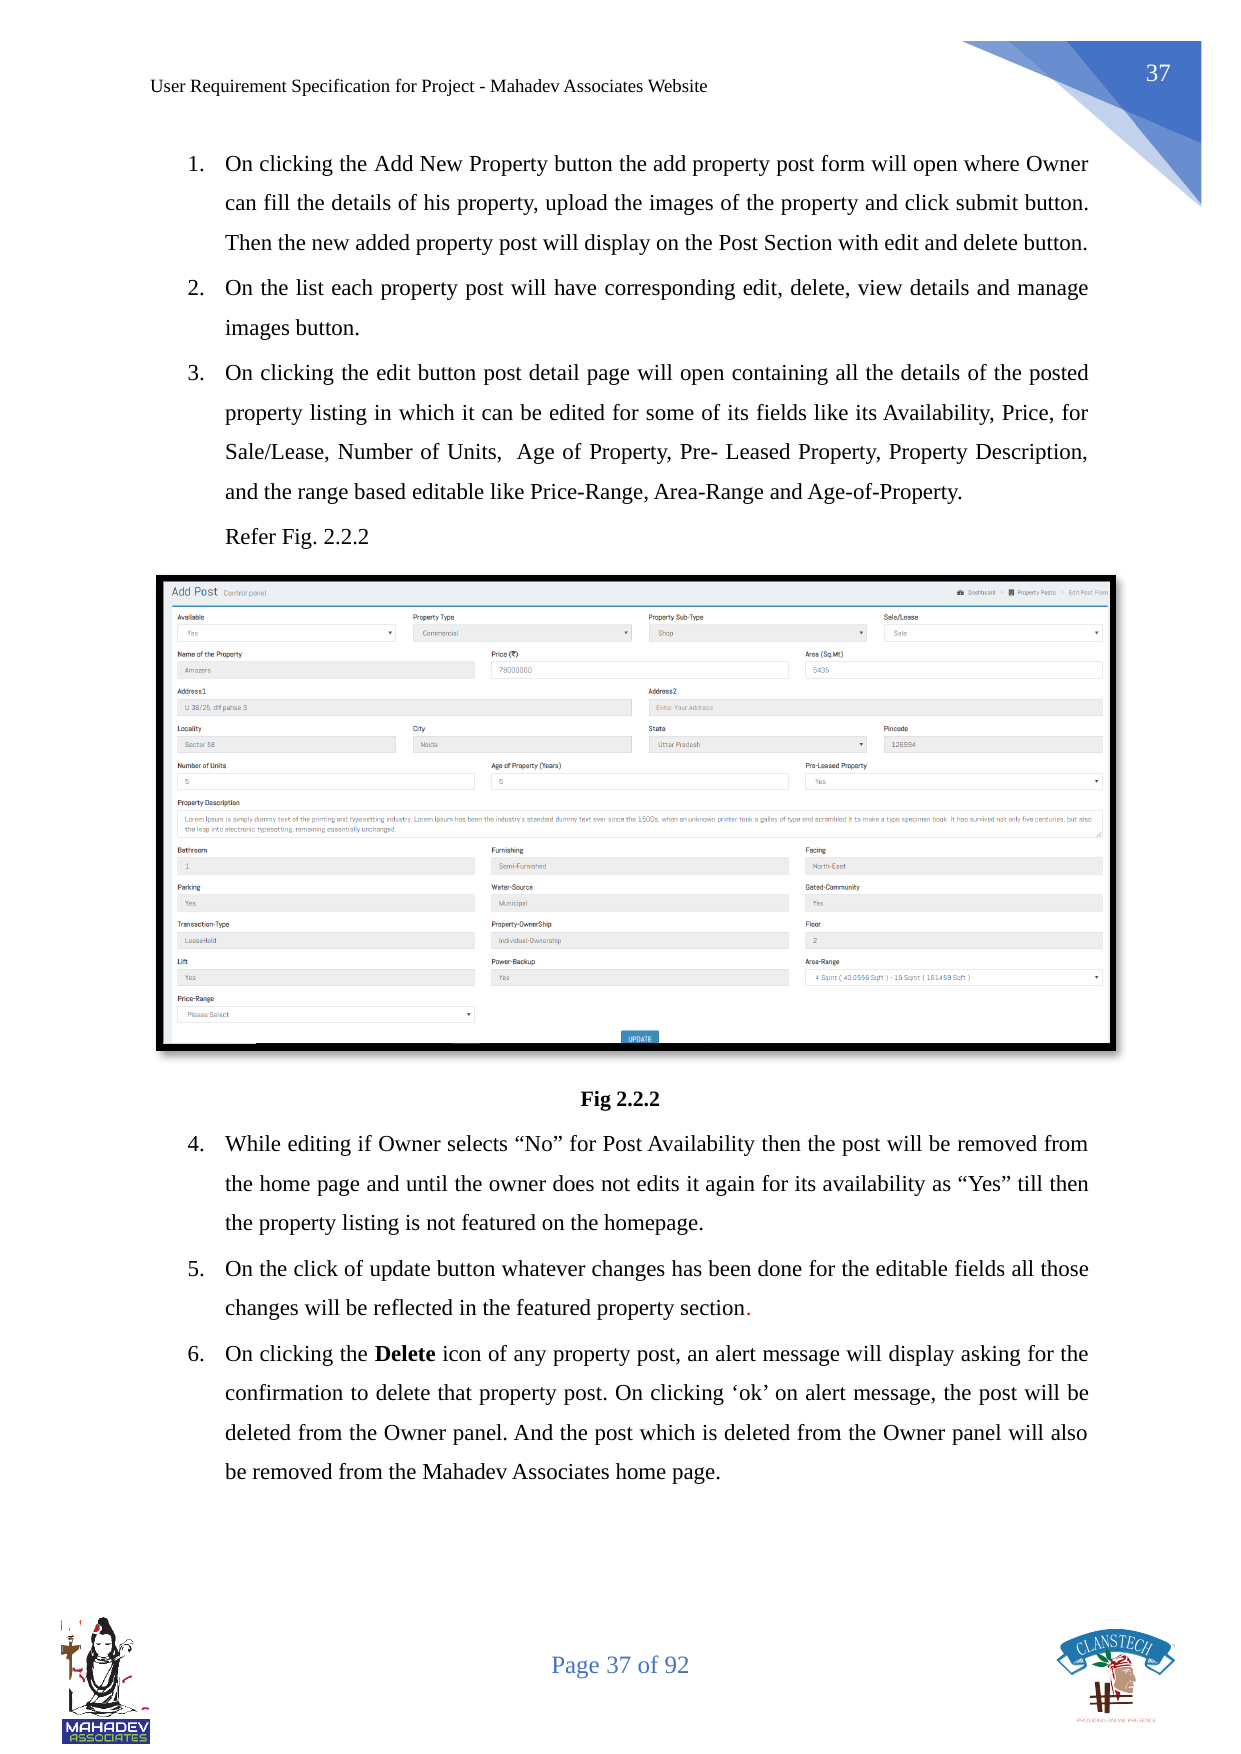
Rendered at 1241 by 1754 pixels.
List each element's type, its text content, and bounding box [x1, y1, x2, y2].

list On clicking the edit button post detail page will open containing all the details of the posted property listing in which it can be edited for some of its fields like its Availability, Price, for Sale/Lease, Number of Units, Age of Property, Pre- Leased Property, Property Description, and the range based editable like Price-Range, Area-Range and Age-of-Property. [187, 359, 1090, 504]
list While editing if Owner selects “No” for Post Availability then the post will be removed from the home page and until the owner does not edits it again for its availability as “Yes” till then the property listing is not featured on the homepage. [187, 1130, 1090, 1236]
picture [163, 581, 1110, 1044]
list On clicking the Delete icon of any property post, an alert message will display asking for the confirmation to delete that property post. On clicking ‘ok’ on alert message, the post will be deleted from the Owner panel. And the post which is deleted from the Owner panel will also be removed from the Mahadev Associates home page. [187, 1340, 1090, 1484]
list On the list each property post will have corresponding edit, delete, view details and manage images button. [187, 274, 1090, 340]
picture [962, 41, 1202, 207]
picture [60, 1601, 150, 1744]
text Refer Fig. 2.2.2 [225, 523, 1090, 550]
list On clicking the Add New Property button the add property post form will open where Owner can fill the details of his property, upload the images of the property and click submit button. Then the new added property post will display on the Post Section with edit and delete button. [187, 150, 1090, 255]
text Fig 2.2.2 [150, 1086, 1090, 1112]
picture [1056, 1629, 1175, 1724]
list On the click of update button whatever changes has been done for the editable fields all those changes will be reflected in the featured property section. [187, 1255, 1090, 1321]
